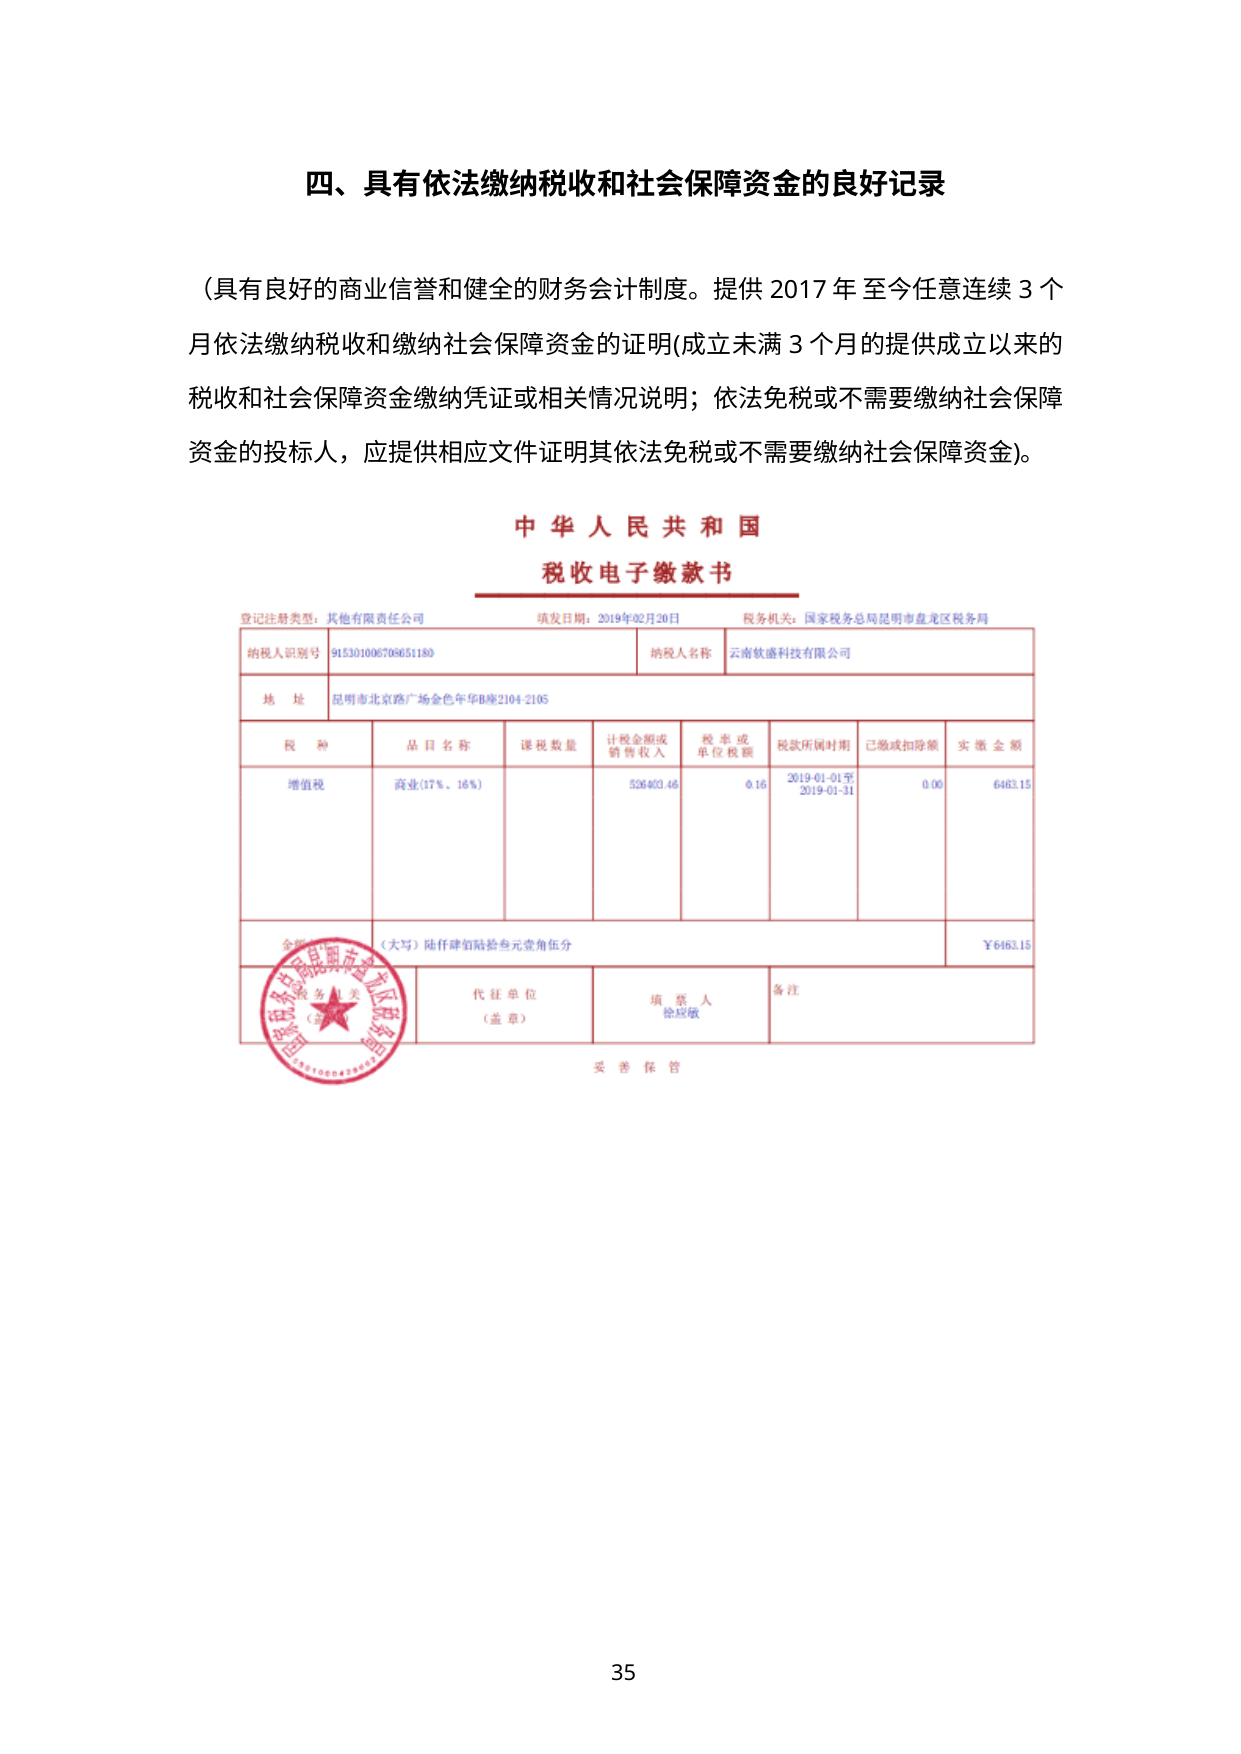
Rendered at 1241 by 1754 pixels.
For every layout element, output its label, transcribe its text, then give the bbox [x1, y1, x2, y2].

picture [187, 487, 1053, 1089]
text 四、具有依法缴纳税收和社会保障资金的良好记录 [188, 160, 1064, 203]
text （具有良好的商业信誉和健全的财务会计制度。提供 2017年 至今任意连续 3 个月依法缴纳税收和缴纳社会保障资金的证明(成立未满 3 个月的提供成立以来的税收和社会保障资金缴纳凭证或相关情况说明；依法免税或不需要缴纳社会保障资金的投标人，应提供相应文件证明其依法免税或不需要缴纳社会保障资金)。 [188, 270, 1064, 469]
